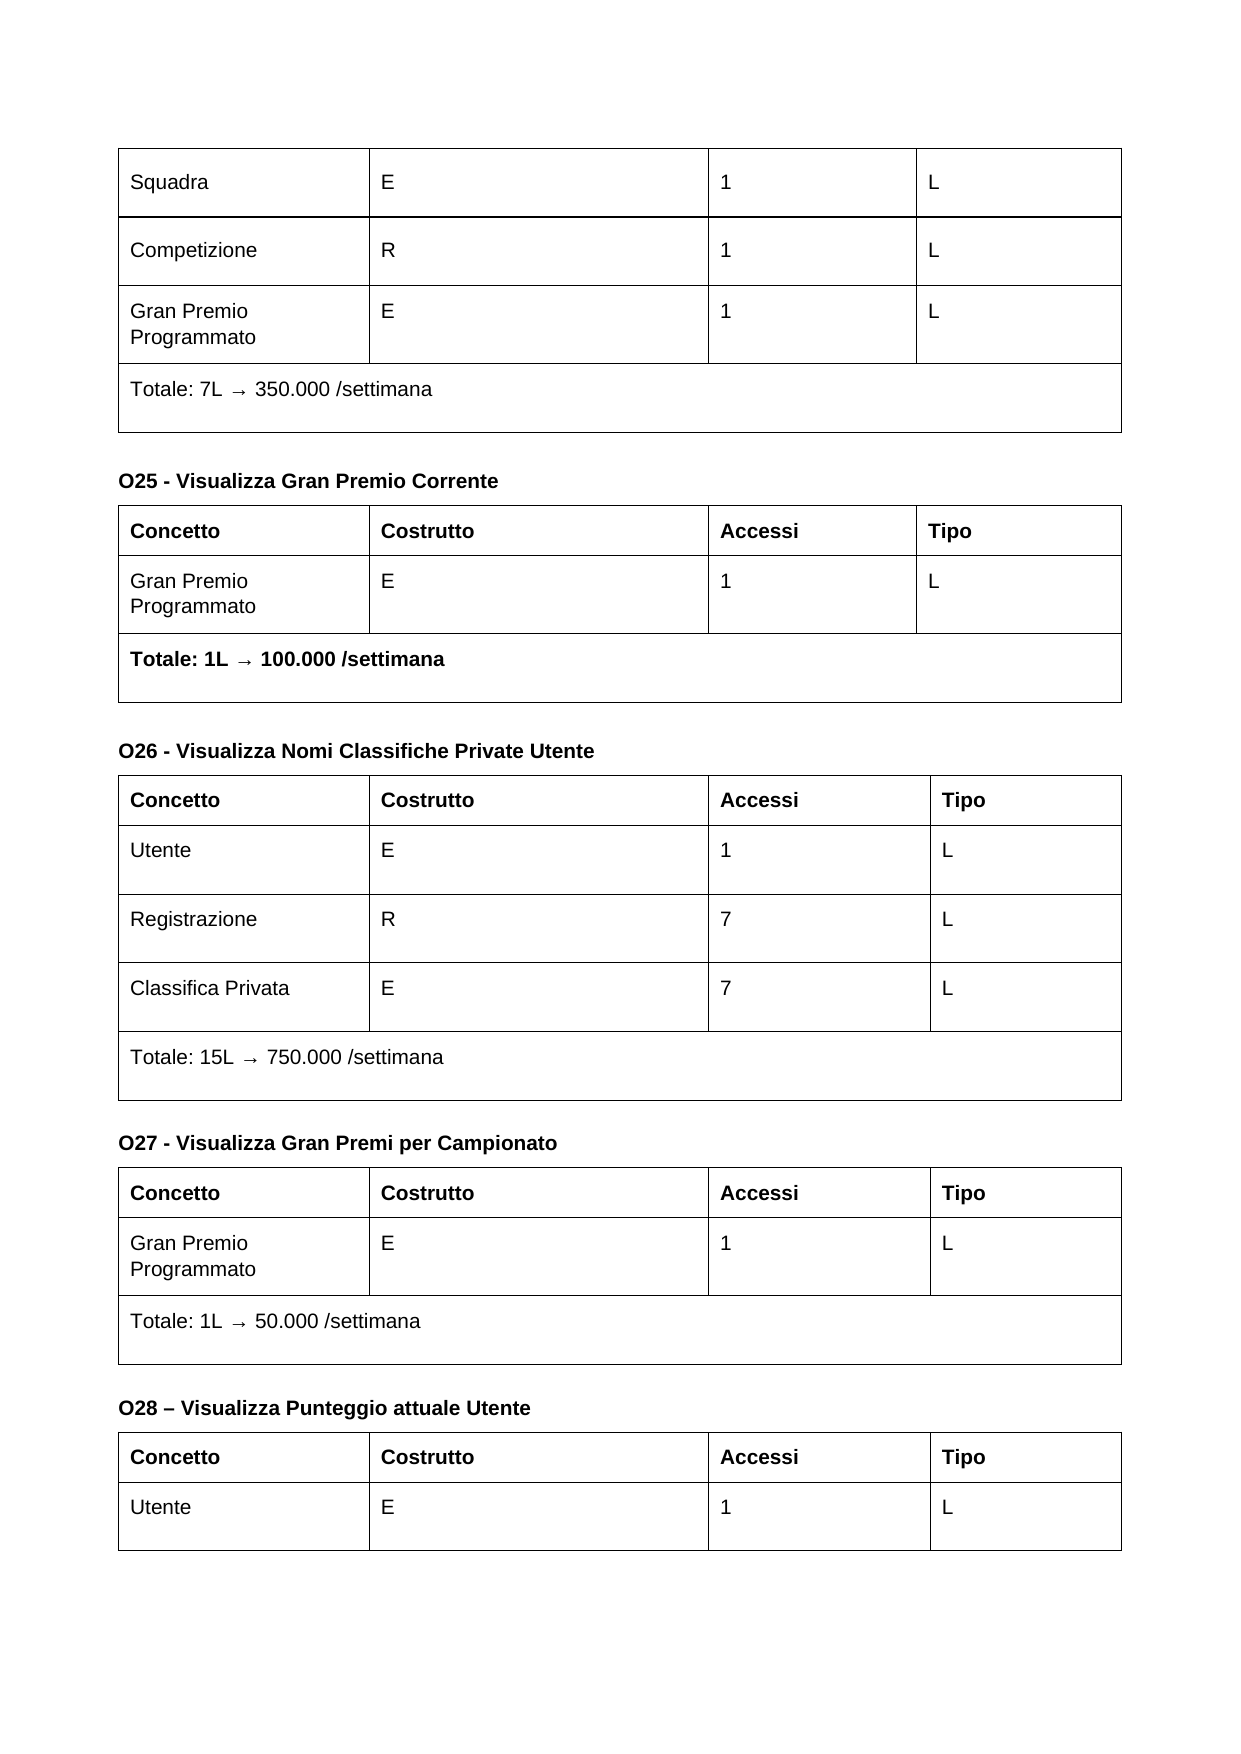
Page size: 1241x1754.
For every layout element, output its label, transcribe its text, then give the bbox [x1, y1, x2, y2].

table_cell E [370, 826, 708, 893]
table_cell Gran Premio Programmato [119, 1218, 369, 1295]
table_cell Gran Premio Programmato [119, 286, 369, 363]
table_cell 1 [709, 286, 916, 363]
table_cell L [931, 895, 1121, 962]
table_cell Totale: 7L → 350.000 /settimana [119, 364, 1121, 432]
table_cell 1 [709, 218, 916, 285]
table_header Costrutto [370, 1168, 708, 1217]
table_cell R [370, 895, 708, 962]
table_cell Gran Premio Programmato [119, 556, 369, 633]
table_header Concetto [119, 506, 369, 555]
table_cell L [931, 1218, 1121, 1295]
table_cell 1 [709, 556, 916, 633]
table_header Tipo [917, 506, 1121, 555]
table_header Accessi [709, 1433, 930, 1482]
table_cell E [370, 1483, 708, 1550]
table_cell Squadra [119, 149, 369, 216]
table_cell 1 [709, 826, 930, 893]
table_cell Classifica Privata [119, 963, 369, 1031]
text O25 - Visualizza Gran Premio Corrente [118, 469, 1122, 493]
table_header Tipo [931, 1168, 1121, 1217]
table_cell L [917, 286, 1121, 363]
table_cell 1 [709, 149, 916, 216]
table_header Concetto [119, 1433, 369, 1482]
table_header Accessi [709, 1168, 930, 1217]
table_cell E [370, 556, 708, 633]
table_cell L [917, 218, 1121, 285]
table_header Tipo [931, 776, 1121, 825]
table_header Accessi [709, 506, 916, 555]
table_cell Competizione [119, 218, 369, 285]
text O28 – Visualizza Punteggio attuale Utente [118, 1396, 1122, 1419]
table_header Concetto [119, 1168, 369, 1217]
table_cell L [931, 826, 1121, 893]
table_header Costrutto [370, 506, 708, 555]
table_cell R [370, 218, 708, 285]
table_cell Registrazione [119, 895, 369, 962]
table_cell E [370, 1218, 708, 1295]
table_cell 7 [709, 895, 930, 962]
table_header Accessi [709, 776, 930, 825]
table_cell Totale: 1L → 100.000 /settimana [119, 634, 1121, 702]
table_cell 1 [709, 1483, 930, 1550]
text O27 - Visualizza Gran Premi per Campionato [118, 1131, 1122, 1155]
table_cell Utente [119, 1483, 369, 1550]
table_header Costrutto [370, 1433, 708, 1482]
table_cell L [931, 1483, 1121, 1550]
table_cell L [917, 556, 1121, 633]
table_cell Totale: 15L → 750.000 /settimana [119, 1032, 1121, 1100]
text O26 - Visualizza Nomi Classifiche Private Utente [118, 739, 1122, 763]
table_cell E [370, 286, 708, 363]
table_cell 7 [709, 963, 930, 1031]
table_header Costrutto [370, 776, 708, 825]
table_header Tipo [931, 1433, 1121, 1482]
table_cell Utente [119, 826, 369, 893]
table_cell L [931, 963, 1121, 1031]
table_cell L [917, 149, 1121, 216]
table_cell 1 [709, 1218, 930, 1295]
table_cell E [370, 149, 708, 216]
table_cell Totale: 1L → 50.000 /settimana [119, 1296, 1121, 1364]
table_cell E [370, 963, 708, 1031]
table_header Concetto [119, 776, 369, 825]
